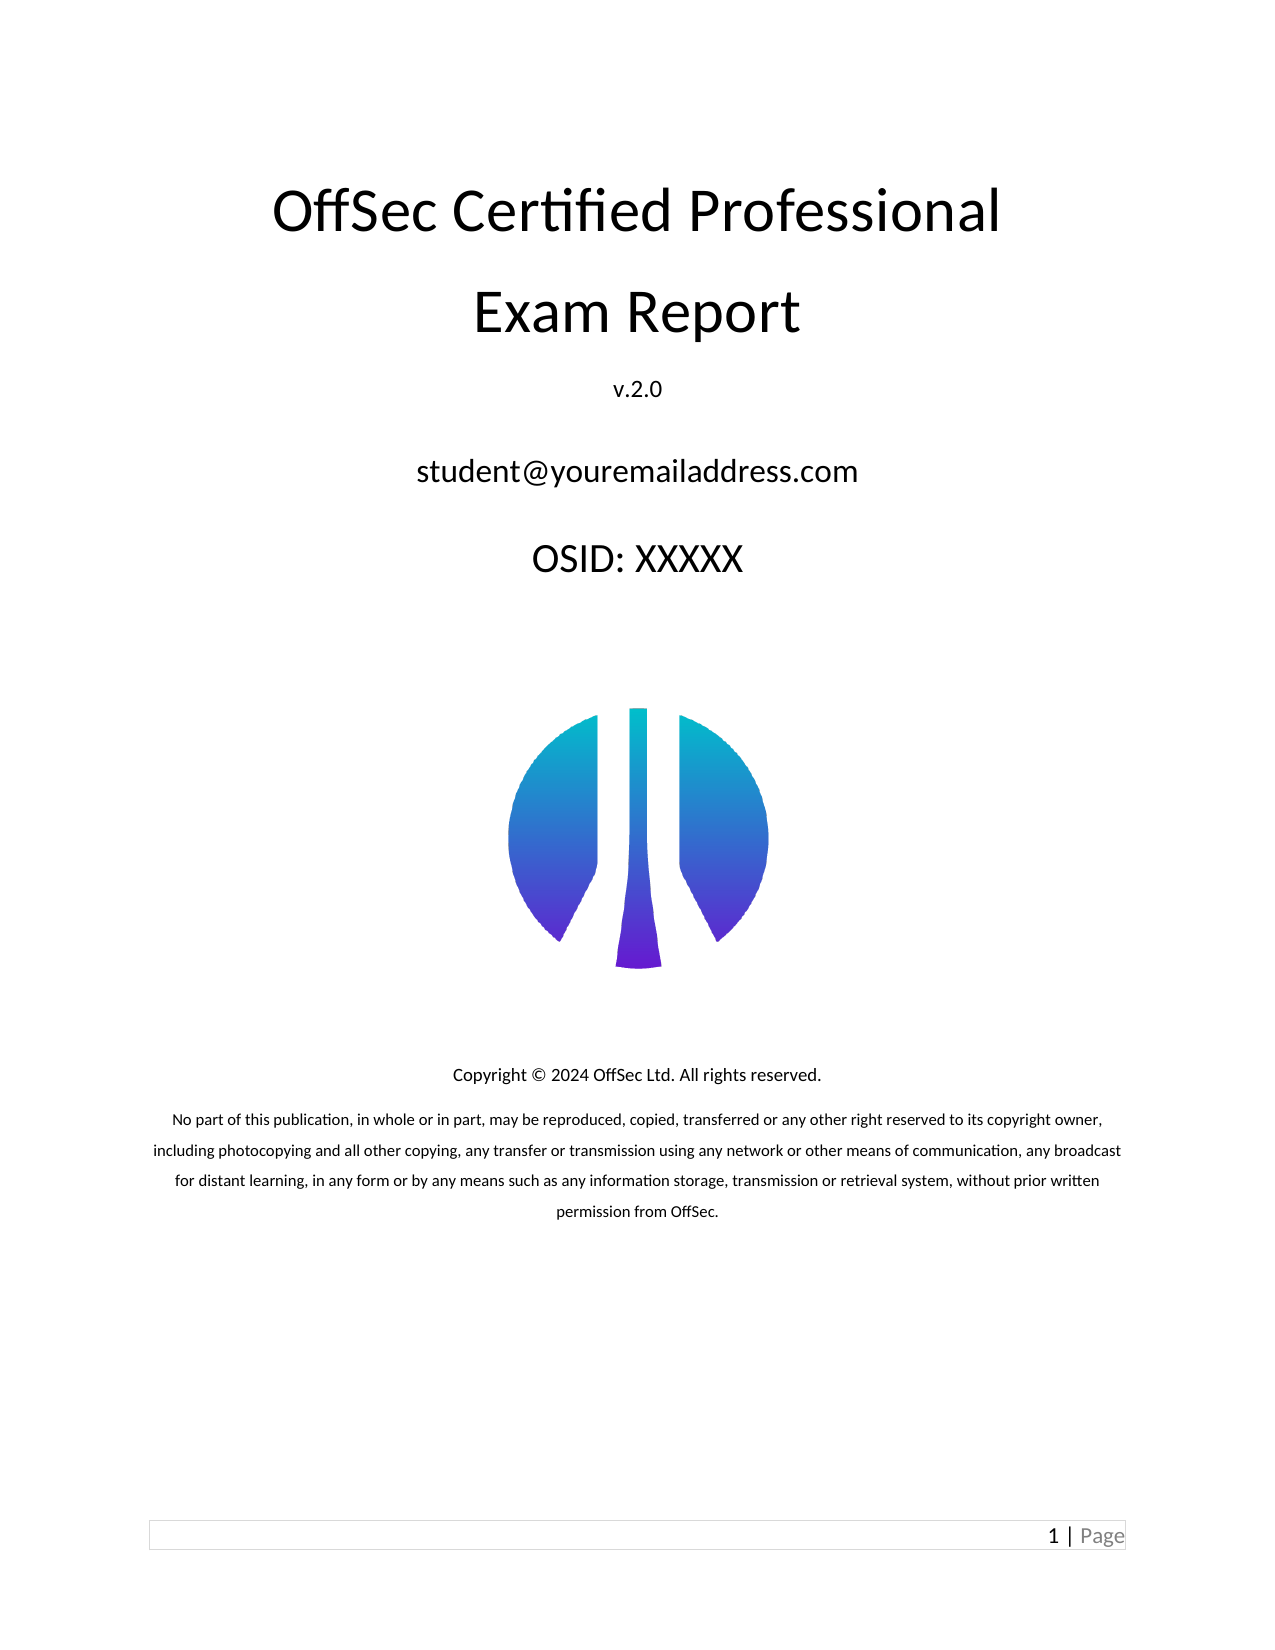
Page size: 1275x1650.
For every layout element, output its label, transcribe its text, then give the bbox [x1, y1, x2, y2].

text student@youremailaddress.com [150, 450, 1125, 491]
title Exam Report [150, 272, 1125, 348]
text OSID: XXXXX [150, 532, 1125, 582]
title OffSec Certified Professional [150, 171, 1125, 247]
text Copyright © 2024 OffSec Ltd. All rights reserved. [150, 1063, 1125, 1086]
text v.2.0 [150, 373, 1125, 404]
text No part of this publication, in whole or in part, may be reproduced, copied, transferred or any other right reserved to its copyright owner, including photocopying and all other copying, any transfer or transmission using any network or other means of communication, any broadcast for distant learning, in any form or by any means such as any information storage, transmission or retrieval system, without prior written permission from OffSec. [150, 1109, 1125, 1221]
picture [454, 654, 821, 1021]
